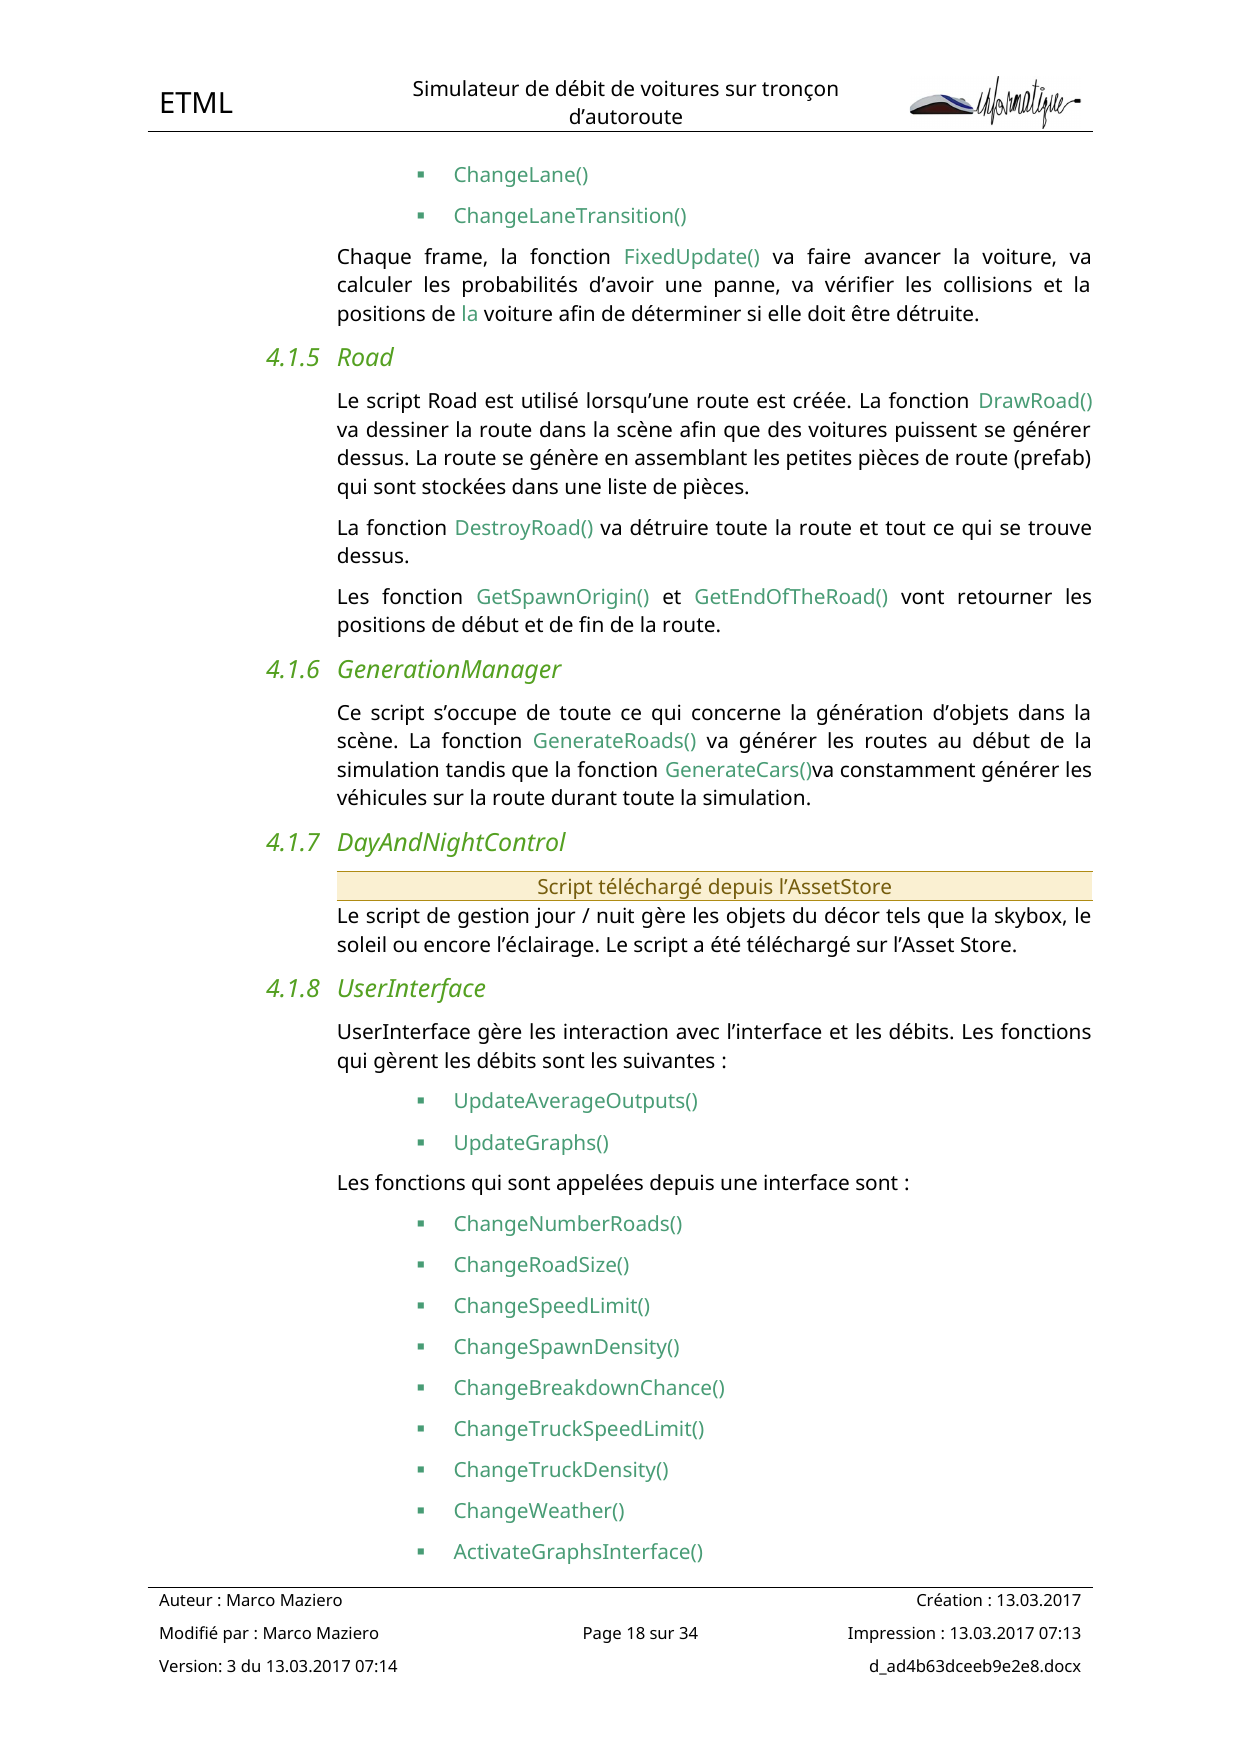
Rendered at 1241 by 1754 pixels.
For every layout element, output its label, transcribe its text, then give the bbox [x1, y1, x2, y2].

list ChangeRoadSize() [416, 1250, 1092, 1279]
list ChangeBreakdownChance() [416, 1373, 1092, 1402]
list ChangeNumberRoads() [416, 1209, 1092, 1238]
subtitle UserInterface [266, 971, 1092, 1005]
list ChangeSpawnDensity() [416, 1332, 1092, 1361]
text La fonction DestroyRoad() va détruire toute la route et tout ce qui se trouve dessus. [337, 513, 1092, 569]
subtitle DayAndNightControl [266, 824, 1092, 858]
text UserInterface gère les interaction avec l’interface et les débits. Les fonctions qui gèrent les débits sont les suivantes : [337, 1017, 1092, 1074]
picture [909, 76, 1082, 129]
list ChangeSpeedLimit() [416, 1291, 1092, 1320]
text Le script de gestion jour / nuit gère les objets du décor tels que la skybox, le soleil ou encore l’éclairage. Le script a été téléchargé sur l’Asset Store. [337, 901, 1092, 958]
list ChangeTruckSpeedLimit() [416, 1414, 1092, 1443]
text Le script Road est utilisé lorsqu’une route est créée. La fonction DrawRoad() va dessiner la route dans la scène afin que des voitures puissent se générer dessus. La route se génère en assemblant les petites pièces de route (prefab) qui sont stockées dans une liste de pièces. [337, 386, 1092, 500]
subtitle GenerationManager [266, 651, 1092, 686]
list ChangeLane() [416, 160, 1092, 189]
list UpdateAverageOutputs() [416, 1087, 1092, 1115]
list ActivateGraphsInterface() [416, 1537, 1092, 1565]
text Les fonction GetSpawnOrigin() et GetEndOfTheRoad() vont retourner les positions de début et de fin de la route. [337, 582, 1092, 639]
list ChangeTruckDensity() [416, 1455, 1092, 1483]
list ChangeLaneTransition() [416, 201, 1092, 229]
table_header Script téléchargé depuis l’AssetStore [337, 872, 1092, 900]
list ChangeWeather() [416, 1496, 1092, 1524]
text Ce script s’occupe de toute ce qui concerne la génération d’objets dans la scène. La fonction GenerateRoads() va générer les routes au début de la simulation tandis que la fonction GenerateCars()va constamment générer les véhicules sur la route durant toute la simulation. [337, 698, 1092, 812]
subtitle Road [266, 340, 1092, 374]
text Chaque frame, la fonction FixedUpdate() va faire avancer la voiture, va calculer les probabilités d’avoir une panne, va vérifier les collisions et la positions de la voiture afin de déterminer si elle doit être détruite. [337, 242, 1092, 327]
list UpdateGraphs() [416, 1128, 1092, 1156]
text Les fonctions qui sont appelées depuis une interface sont : [337, 1168, 1092, 1197]
